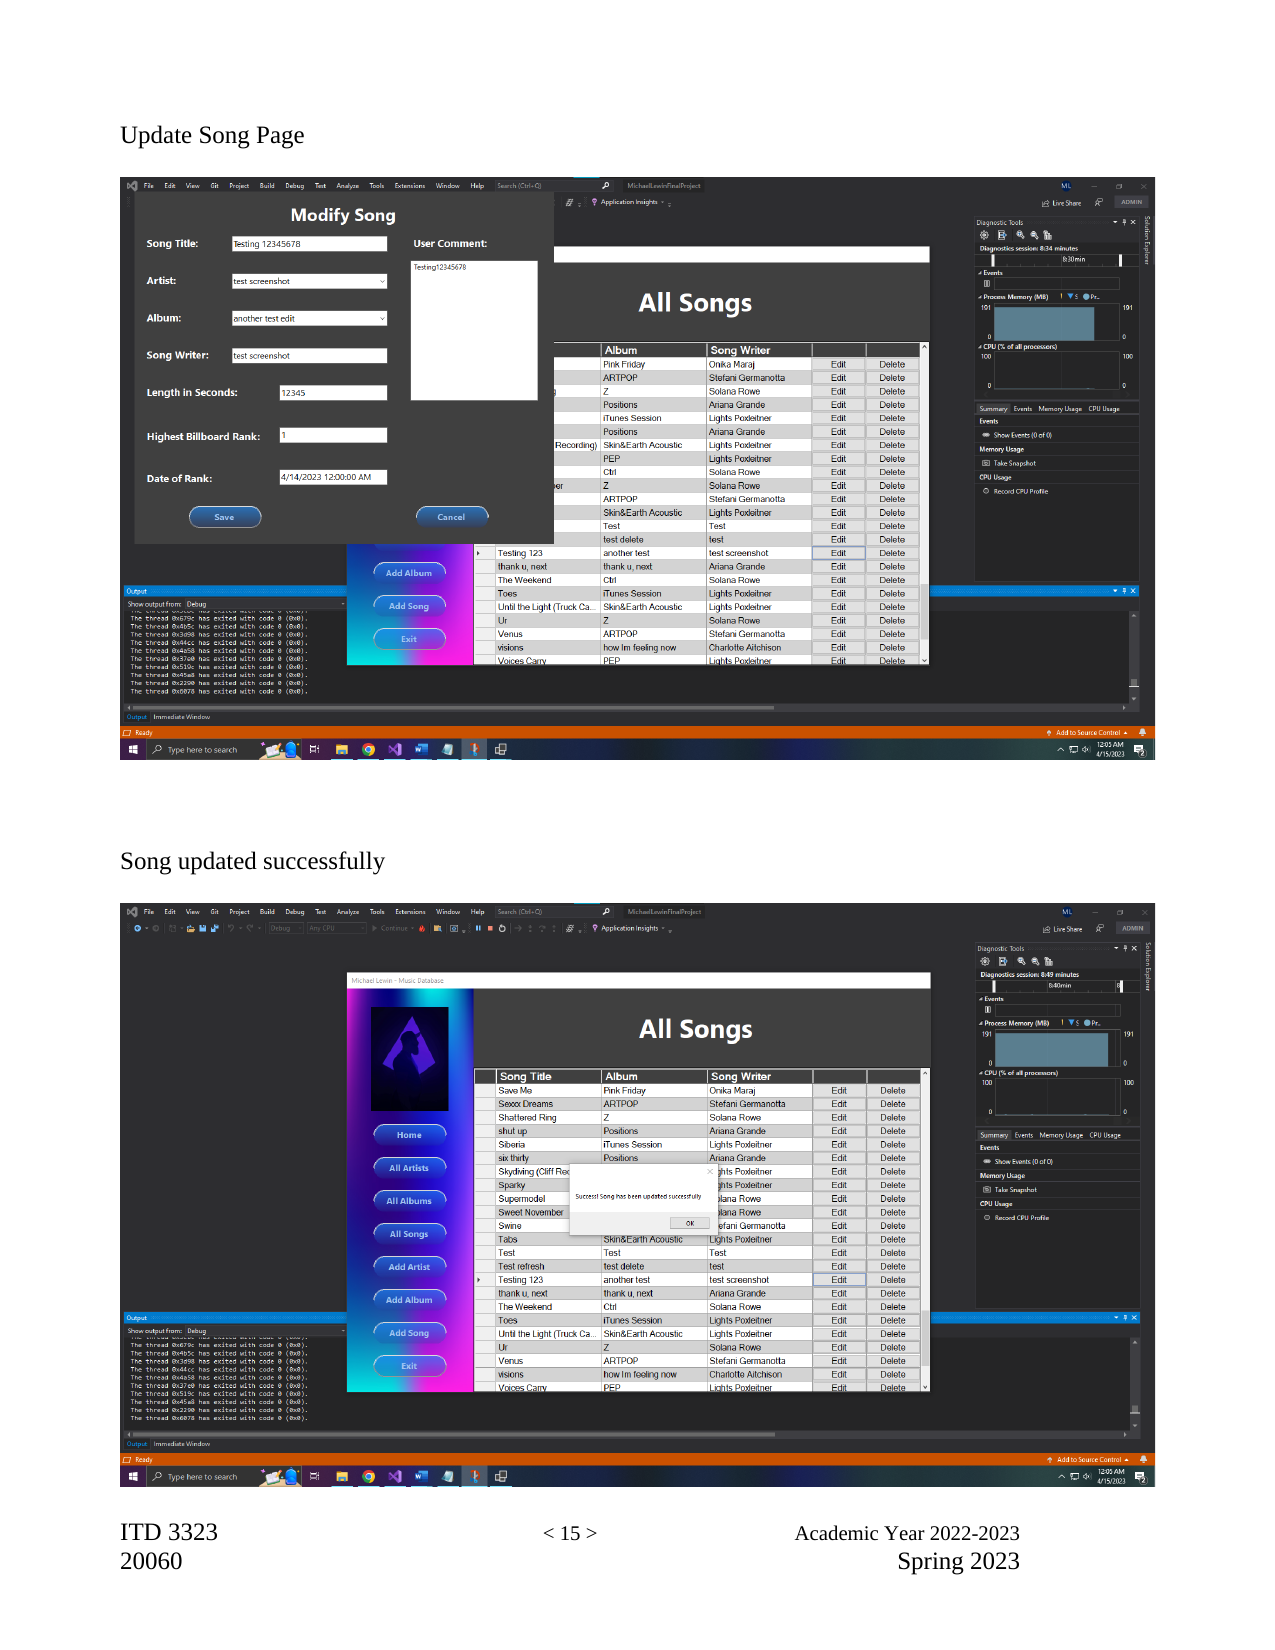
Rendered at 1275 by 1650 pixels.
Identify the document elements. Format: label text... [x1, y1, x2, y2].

text Update Song Page [120, 120, 1155, 149]
text Song updated successfully [120, 846, 1155, 875]
picture [120, 903, 1155, 1487]
picture [120, 177, 1155, 760]
